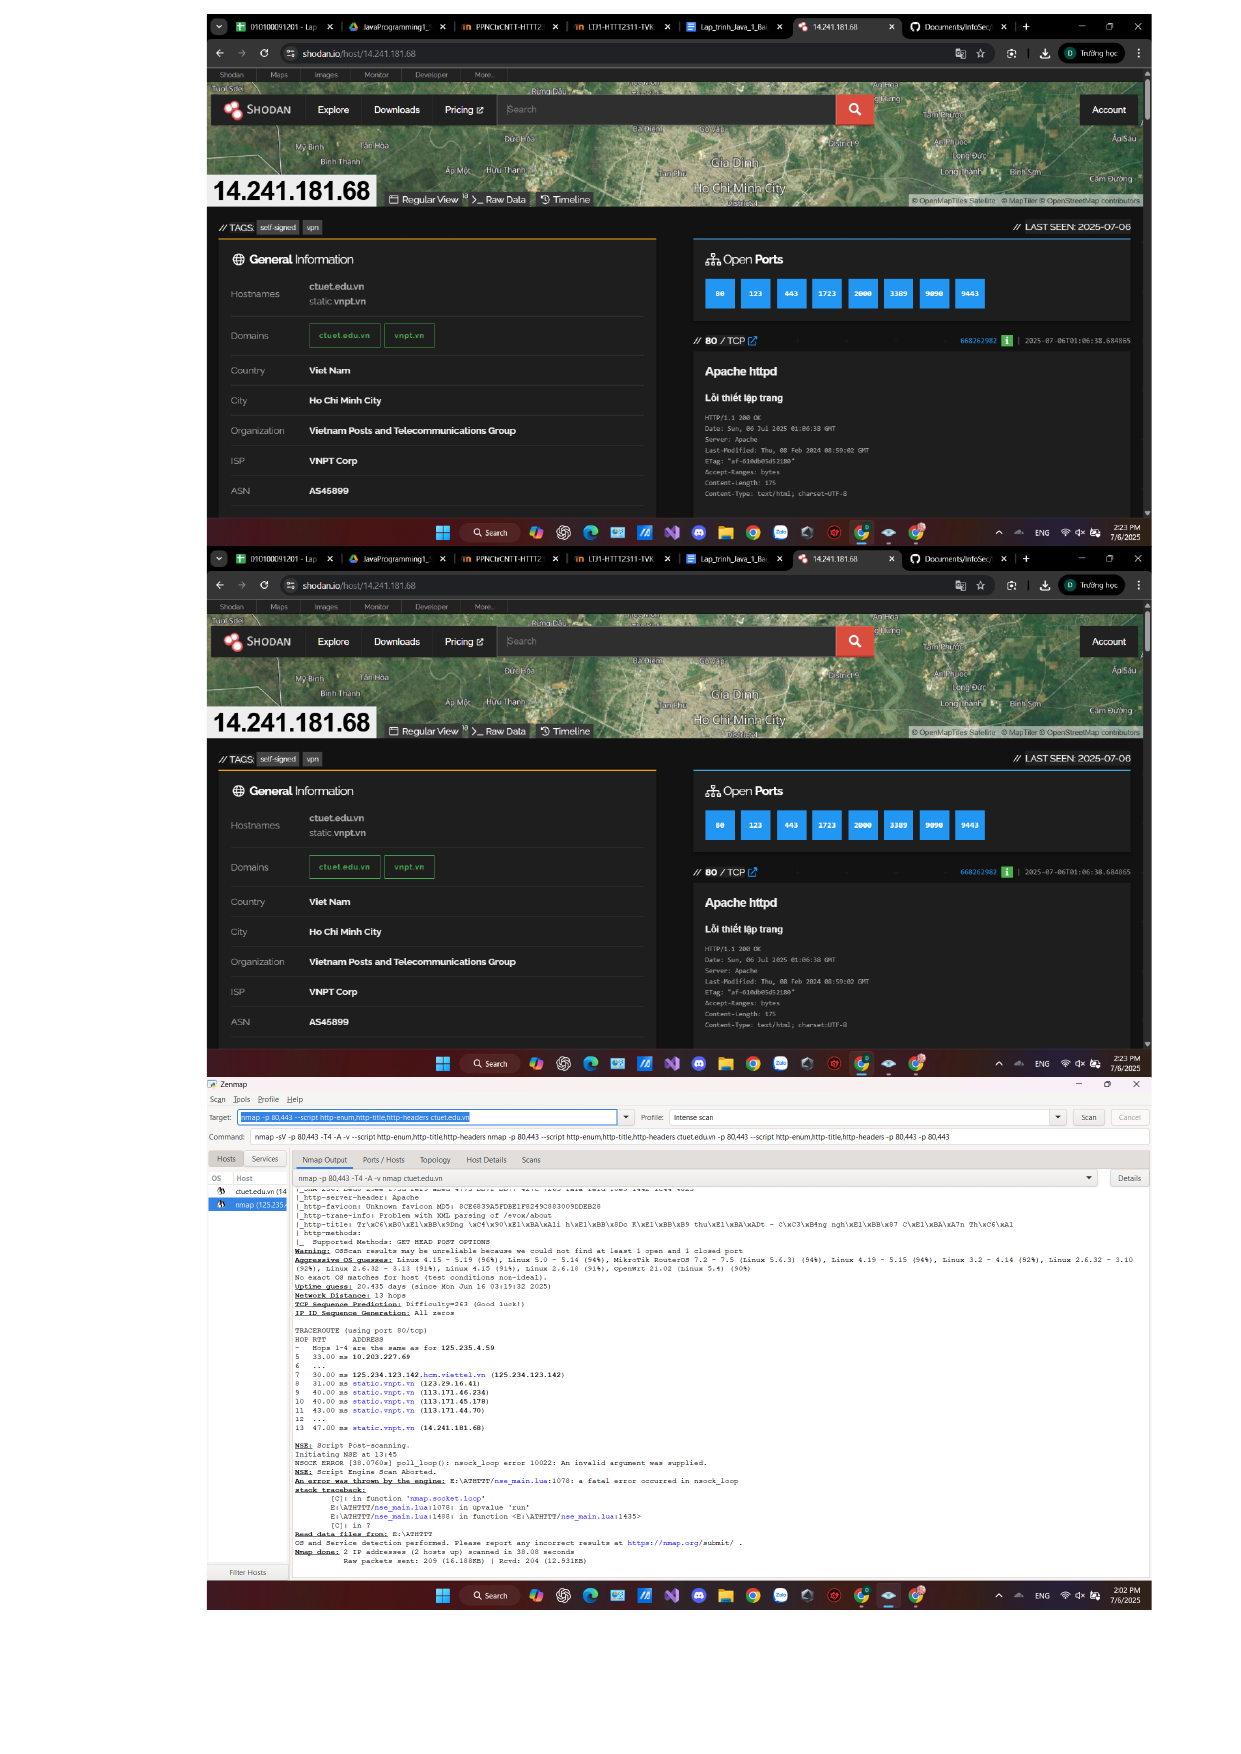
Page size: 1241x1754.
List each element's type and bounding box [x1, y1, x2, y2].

picture [206, 14, 1152, 1610]
